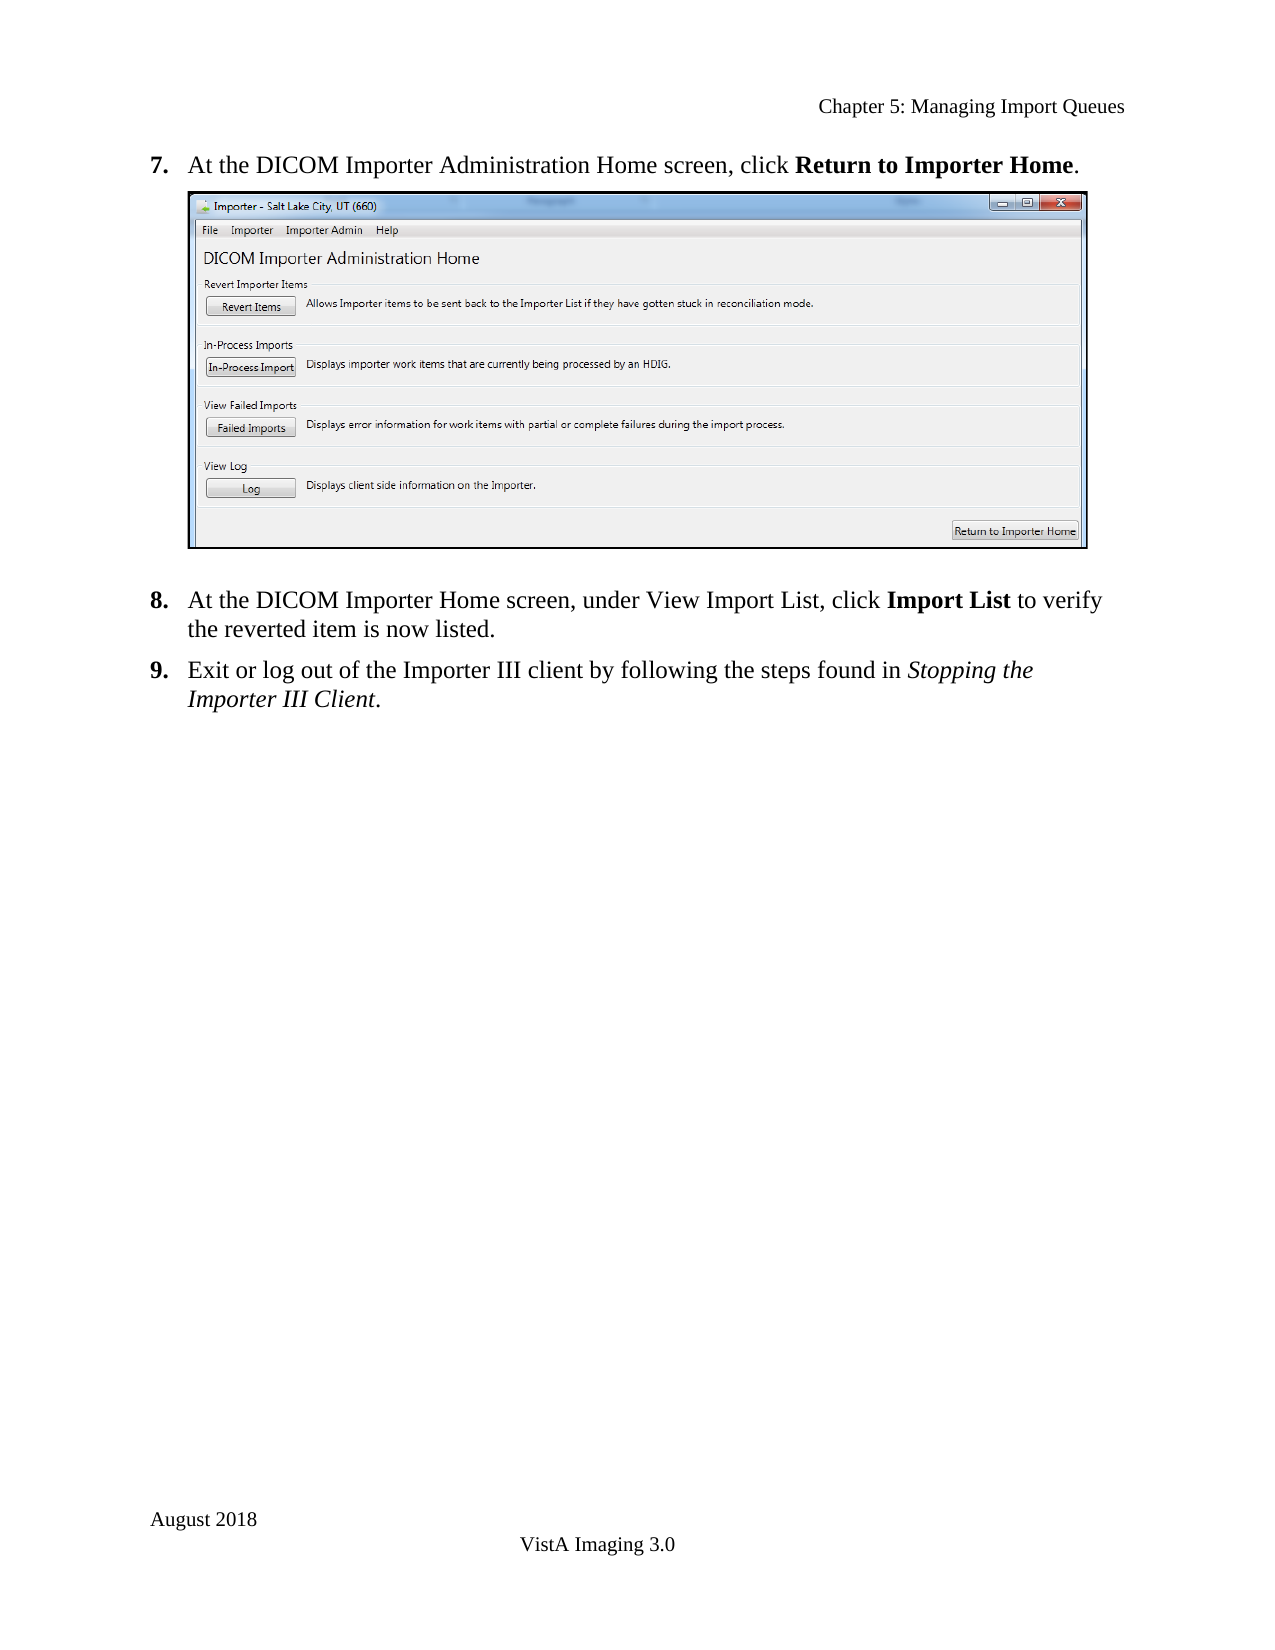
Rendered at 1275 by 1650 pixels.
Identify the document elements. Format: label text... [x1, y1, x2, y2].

picture [187, 191, 1088, 549]
text At the DICOM Importer Home screen, under View Import List, click Import List to verify the reverted item is now listed. [150, 586, 1125, 643]
text At the DICOM Importer Administration Home screen, click Return to Importer Home. [150, 150, 1125, 179]
text Exit or log out of the Importer III client by following the steps found in Stopping the Importer III Client. [150, 656, 1125, 713]
